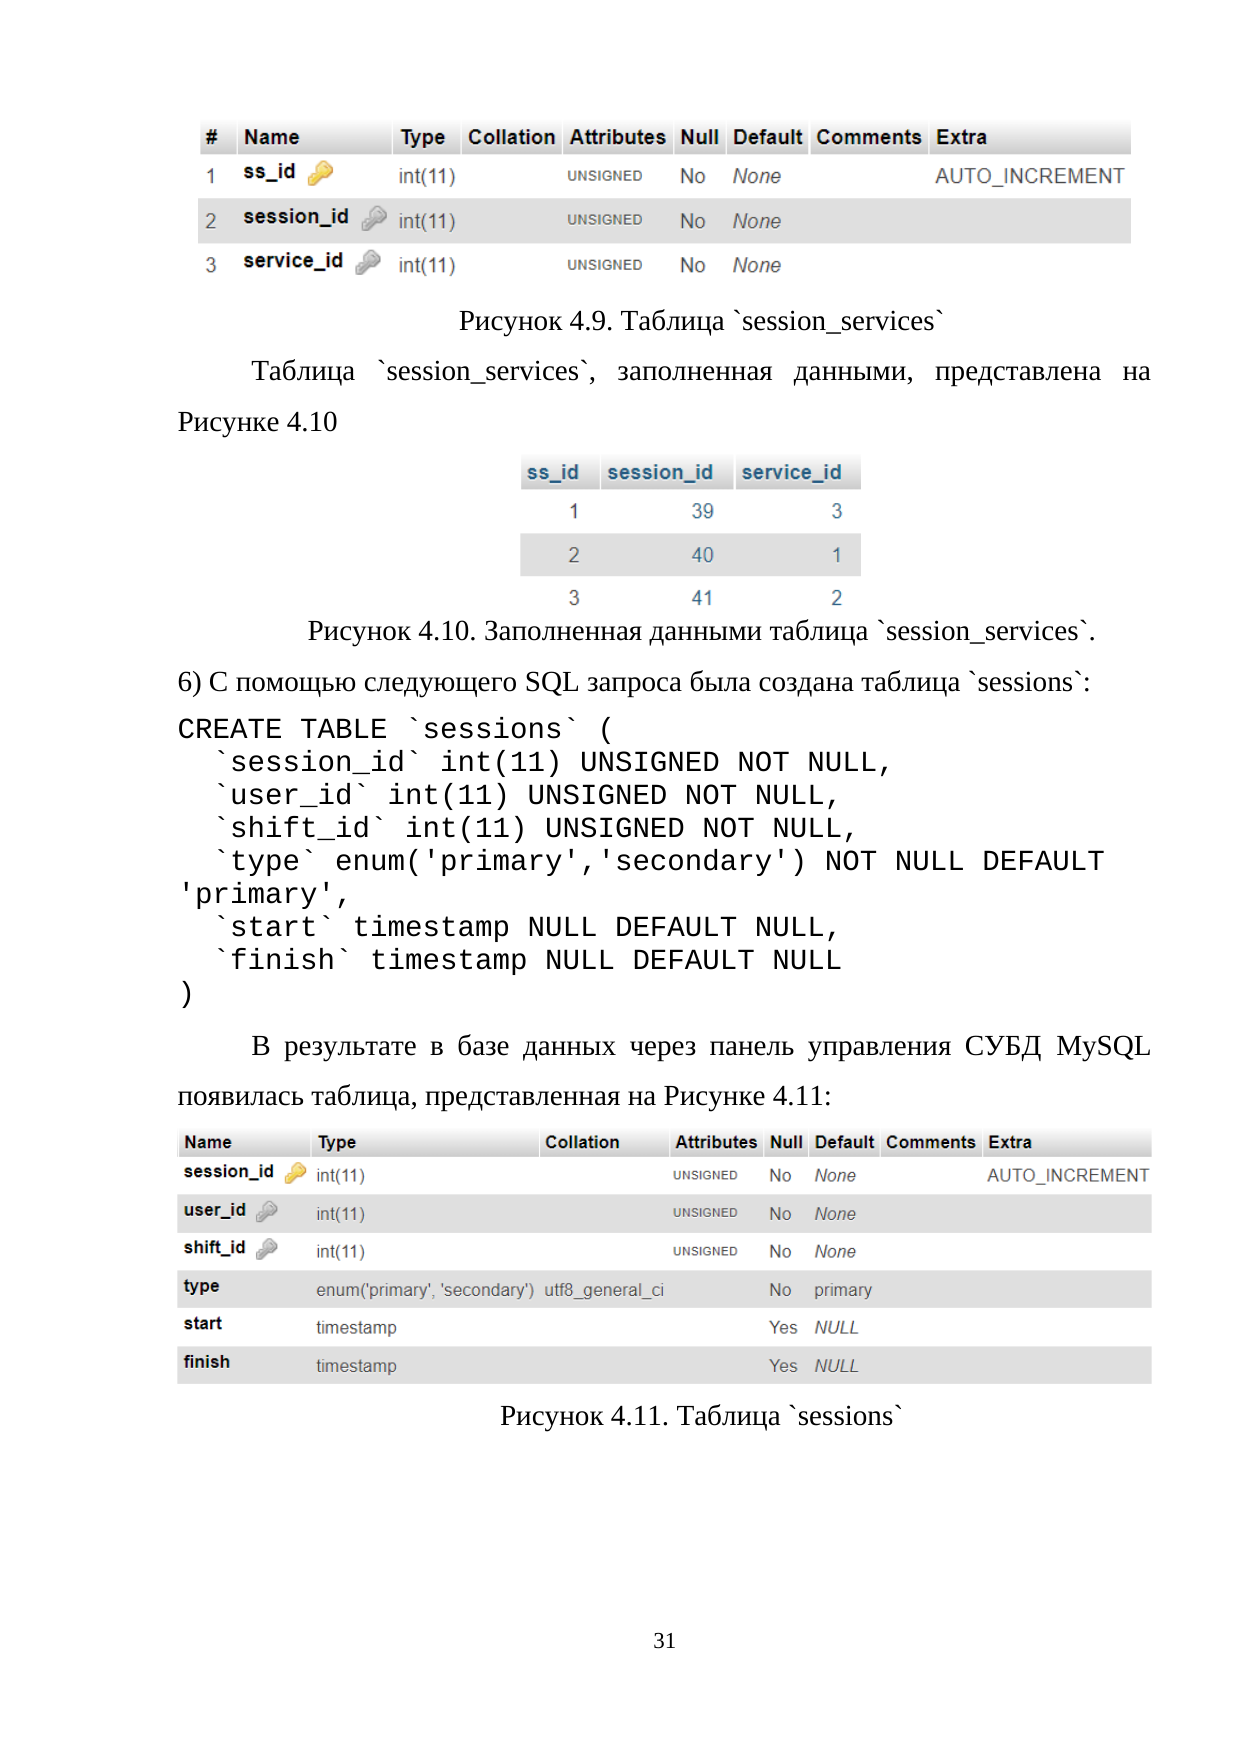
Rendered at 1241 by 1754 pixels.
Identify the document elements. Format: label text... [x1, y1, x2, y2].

text `user_id` int(11) UNSIGNED NOT NULL, [177, 780, 1152, 813]
text ) [177, 978, 1152, 1011]
text 6) С помощью следующего SQL запроса была создана таблица `sessions`: [177, 664, 1152, 697]
text `type` enum('primary','secondary') NOT NULL DEFAULT 'primary', [177, 846, 1152, 912]
text `shift_id` int(11) UNSIGNED NOT NULL, [177, 813, 1152, 846]
text Рисунок 4.11. Таблица `sessions` [177, 1398, 1152, 1431]
picture [177, 1128, 1152, 1385]
text Рисунок 4.9. Таблица `session_services` [177, 303, 1152, 337]
text Рисунок 4.10. Заполненная данными таблица `session_services`. [177, 613, 1152, 647]
text В результате в базе данных через панель управления СУБД MySQL появилась таблица, представленная на Рисунке 4.11: [177, 1028, 1152, 1112]
text `finish` timestamp NULL DEFAULT NULL [177, 945, 1152, 978]
text `start` timestamp NULL DEFAULT NULL, [177, 912, 1152, 945]
picture [520, 454, 861, 614]
text Таблица `session_services`, заполненная данными, представлена на Рисунке 4.10 [177, 353, 1152, 437]
text CREATE TABLE `sessions` ( [177, 714, 1152, 747]
picture [198, 118, 1131, 290]
text `session_id` int(11) UNSIGNED NOT NULL, [177, 747, 1152, 780]
